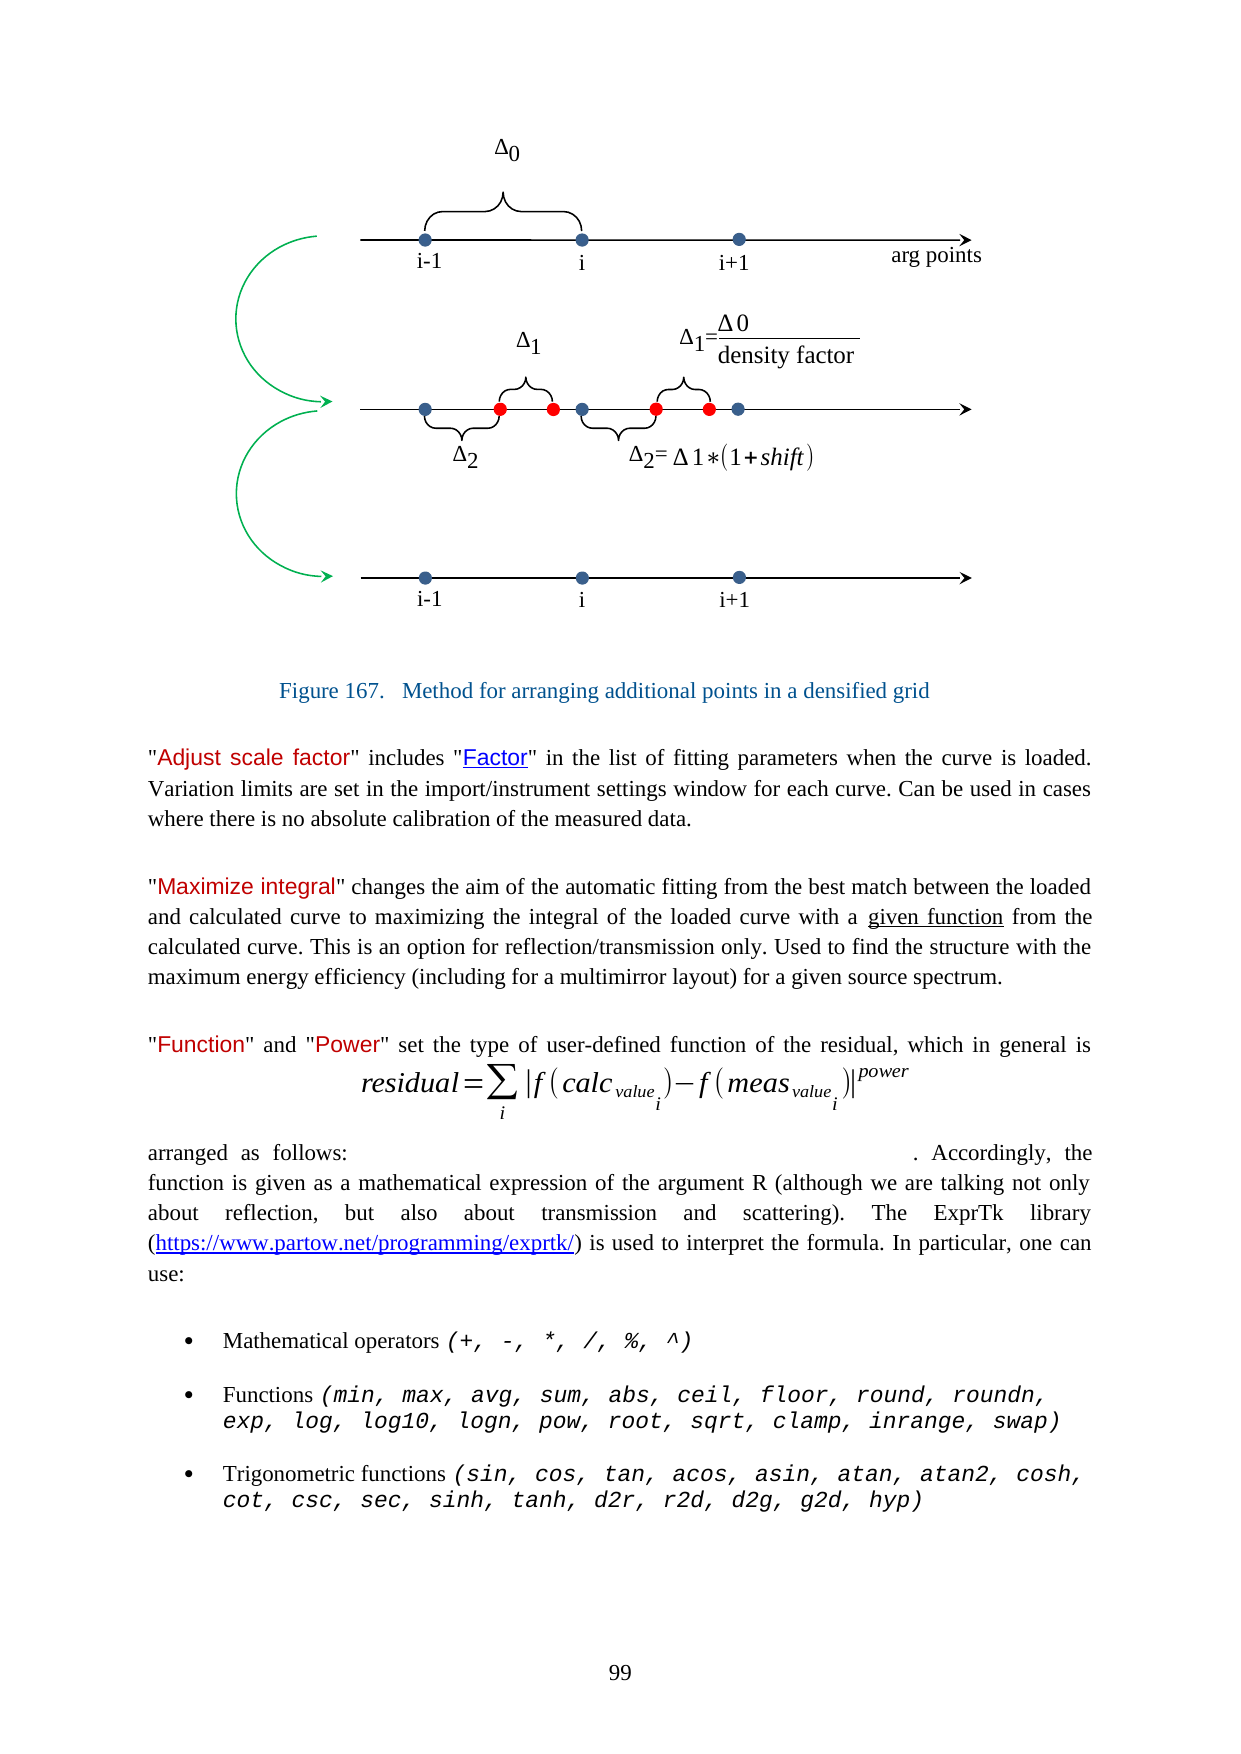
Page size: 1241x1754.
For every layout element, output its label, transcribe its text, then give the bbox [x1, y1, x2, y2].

text "Maximize integral" changes the aim of the automatic fitting from the best match between the loaded and calculated curve to maximizing the integral of the loaded curve with a given function from the calculated curve. This is an option for reflection/transmission only. Used to find the structure with the maximum energy efficiency (including for a multimirror layout) for a given source spectrum. [148, 873, 1093, 990]
list Trigonometric functions (sin, cos, tan, acos, asin, atan, atan2, cosh, cot, csc, sec, sinh, tanh, d2r, r2d, d2g, g2d, hyp) [185, 1460, 1093, 1514]
text "Function" and "Power" set the type of user-defined function of the residual, which in general is arranged as follows: . Accordingly, the function is given as a mathematical expression of the argument R (although we are talking not only about reflection, but also about transmission and scattering). The ExprTk library (https://www.partow.net/programming/exprtk/) is used to interpret the formula. In particular, one can use: [148, 1031, 1093, 1286]
list Method for arranging additional points in a densified grid [178, 133, 1093, 703]
list Mathematical operators (+, -, *, /, %, ^) [185, 1327, 1093, 1356]
text "Adjust scale factor" includes "Factor" in the list of fitting parameters when the curve is loaded. Variation limits are set in the import/instrument settings window for each curve. Can be used in cases where there is no absolute calibration of the measured data. [148, 744, 1093, 831]
list Functions (min, max, avg, sum, abs, ceil, floor, round, roundn, exp, log, log10, logn, pow, root, sqrt, clamp, inrange, swap) [185, 1381, 1093, 1435]
